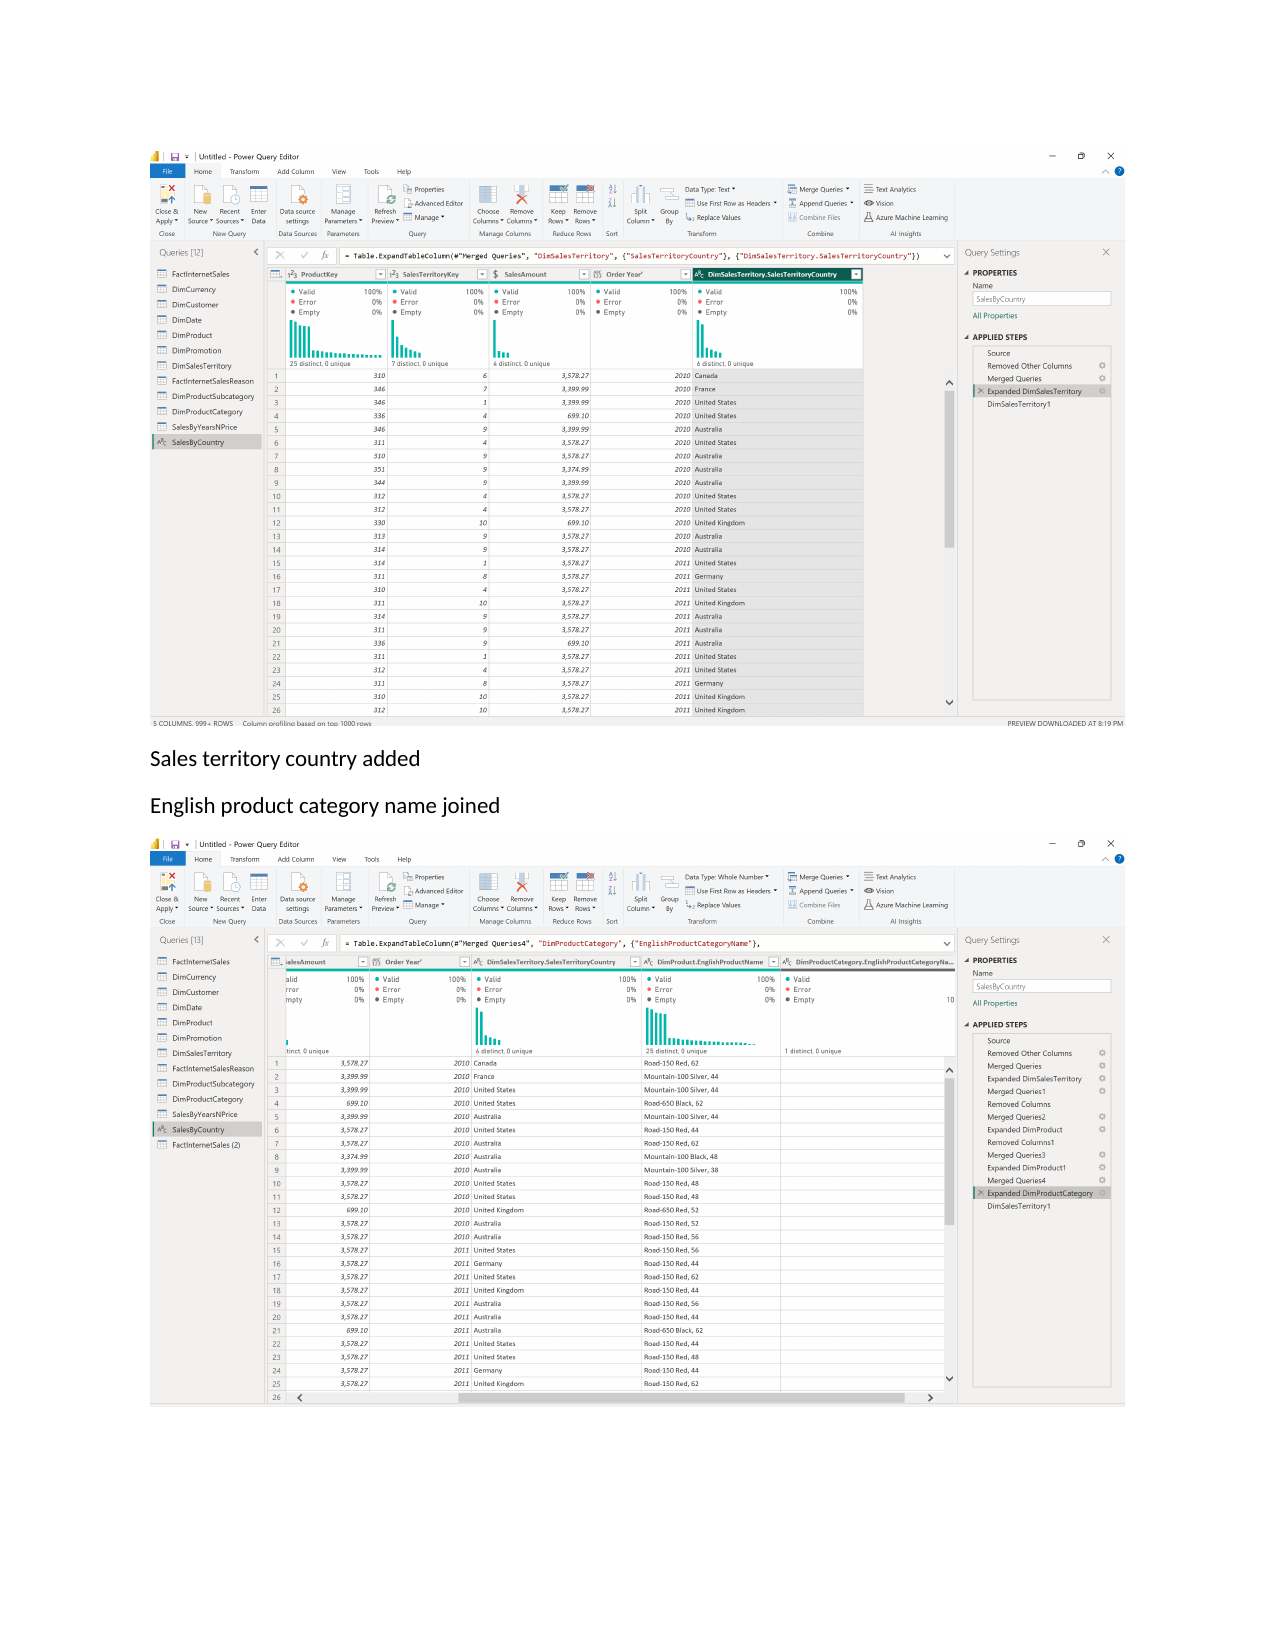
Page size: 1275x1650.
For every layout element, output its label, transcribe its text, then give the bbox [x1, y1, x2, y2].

picture [150, 150, 1125, 726]
text English product category name joined [150, 791, 1125, 819]
picture [150, 837, 1125, 1407]
text Sales territory country added [150, 744, 1125, 772]
